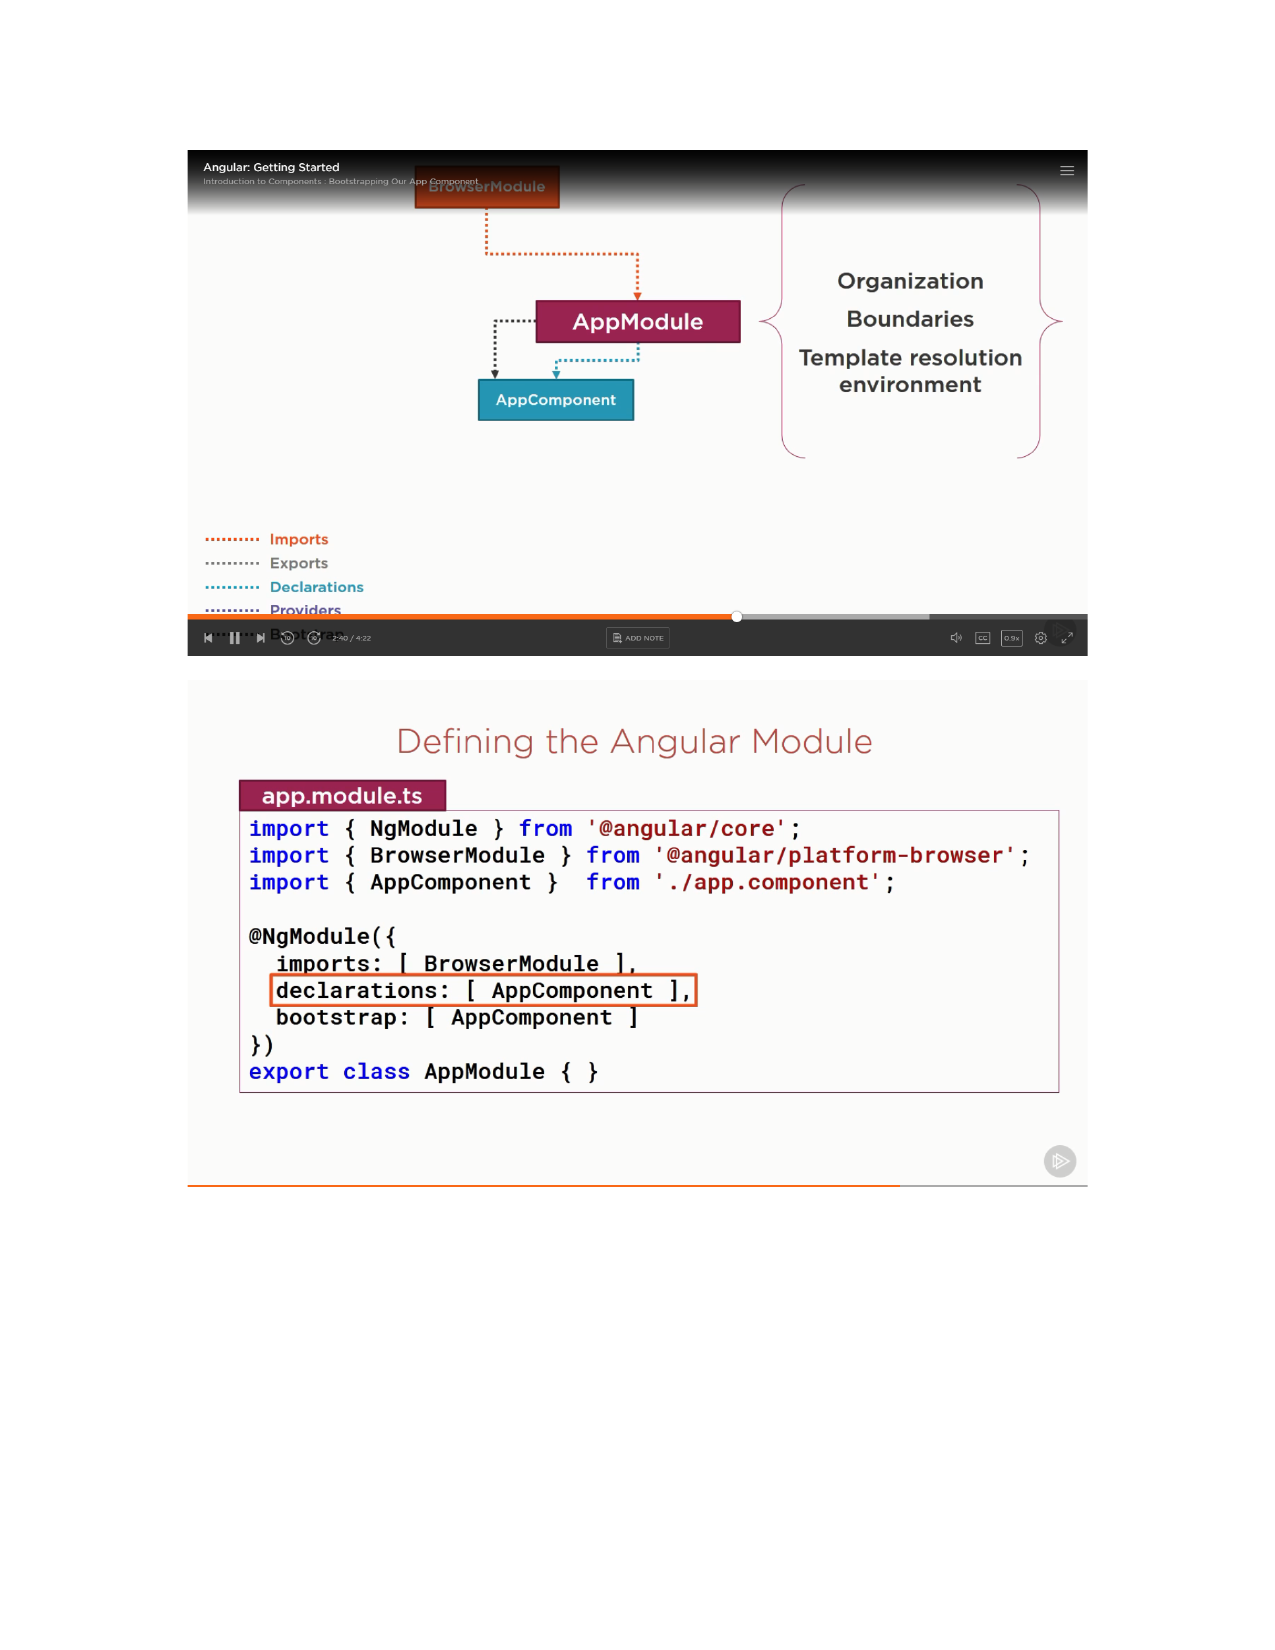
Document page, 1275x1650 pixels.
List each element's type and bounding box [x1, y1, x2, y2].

picture [187, 680, 1088, 1187]
picture [187, 150, 1088, 656]
